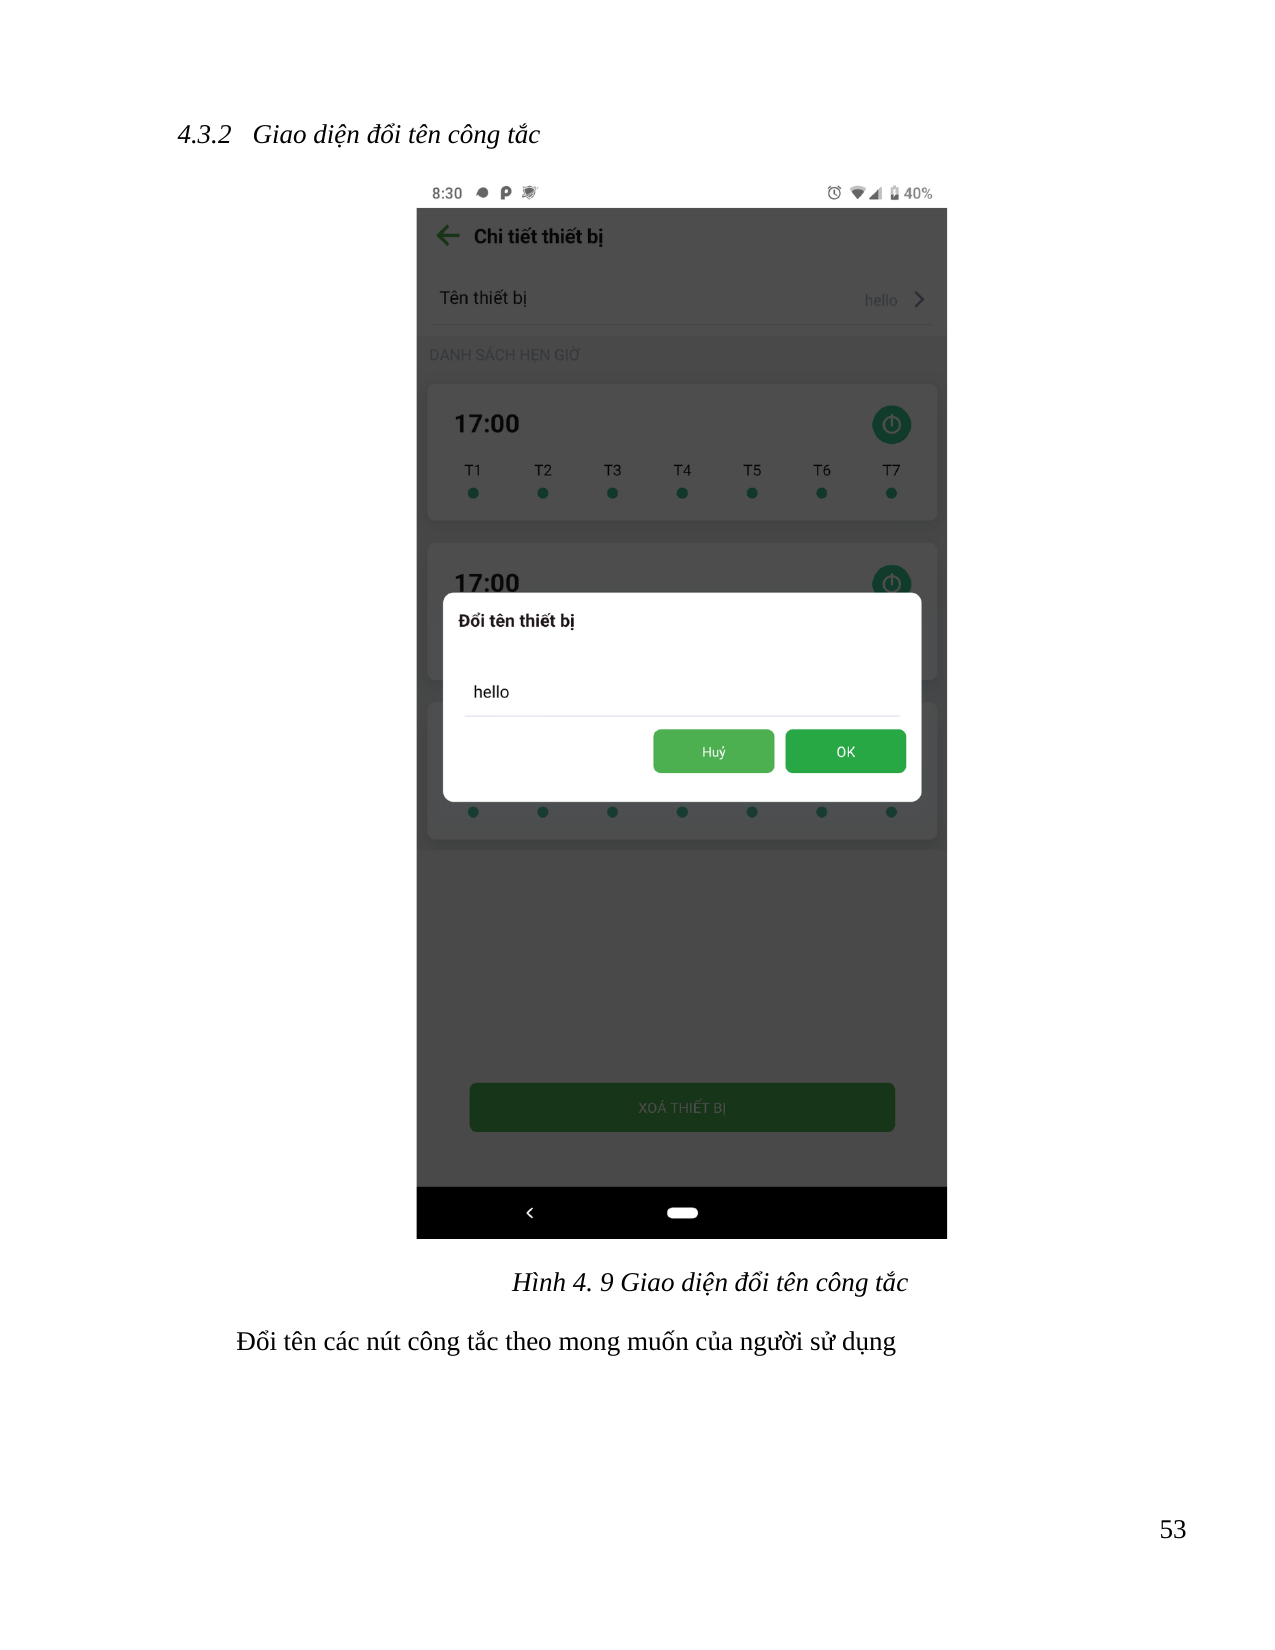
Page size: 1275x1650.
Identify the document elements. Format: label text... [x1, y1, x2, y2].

subtitle Giao diện đổi tên công tắc [177, 118, 1186, 149]
picture [416, 177, 948, 1239]
text Đổi tên các nút công tắc theo mong muốn của người sử dụng [177, 1325, 1186, 1357]
text Hình 4. 9 Giao diện đổi tên công tắc [177, 1266, 1186, 1297]
